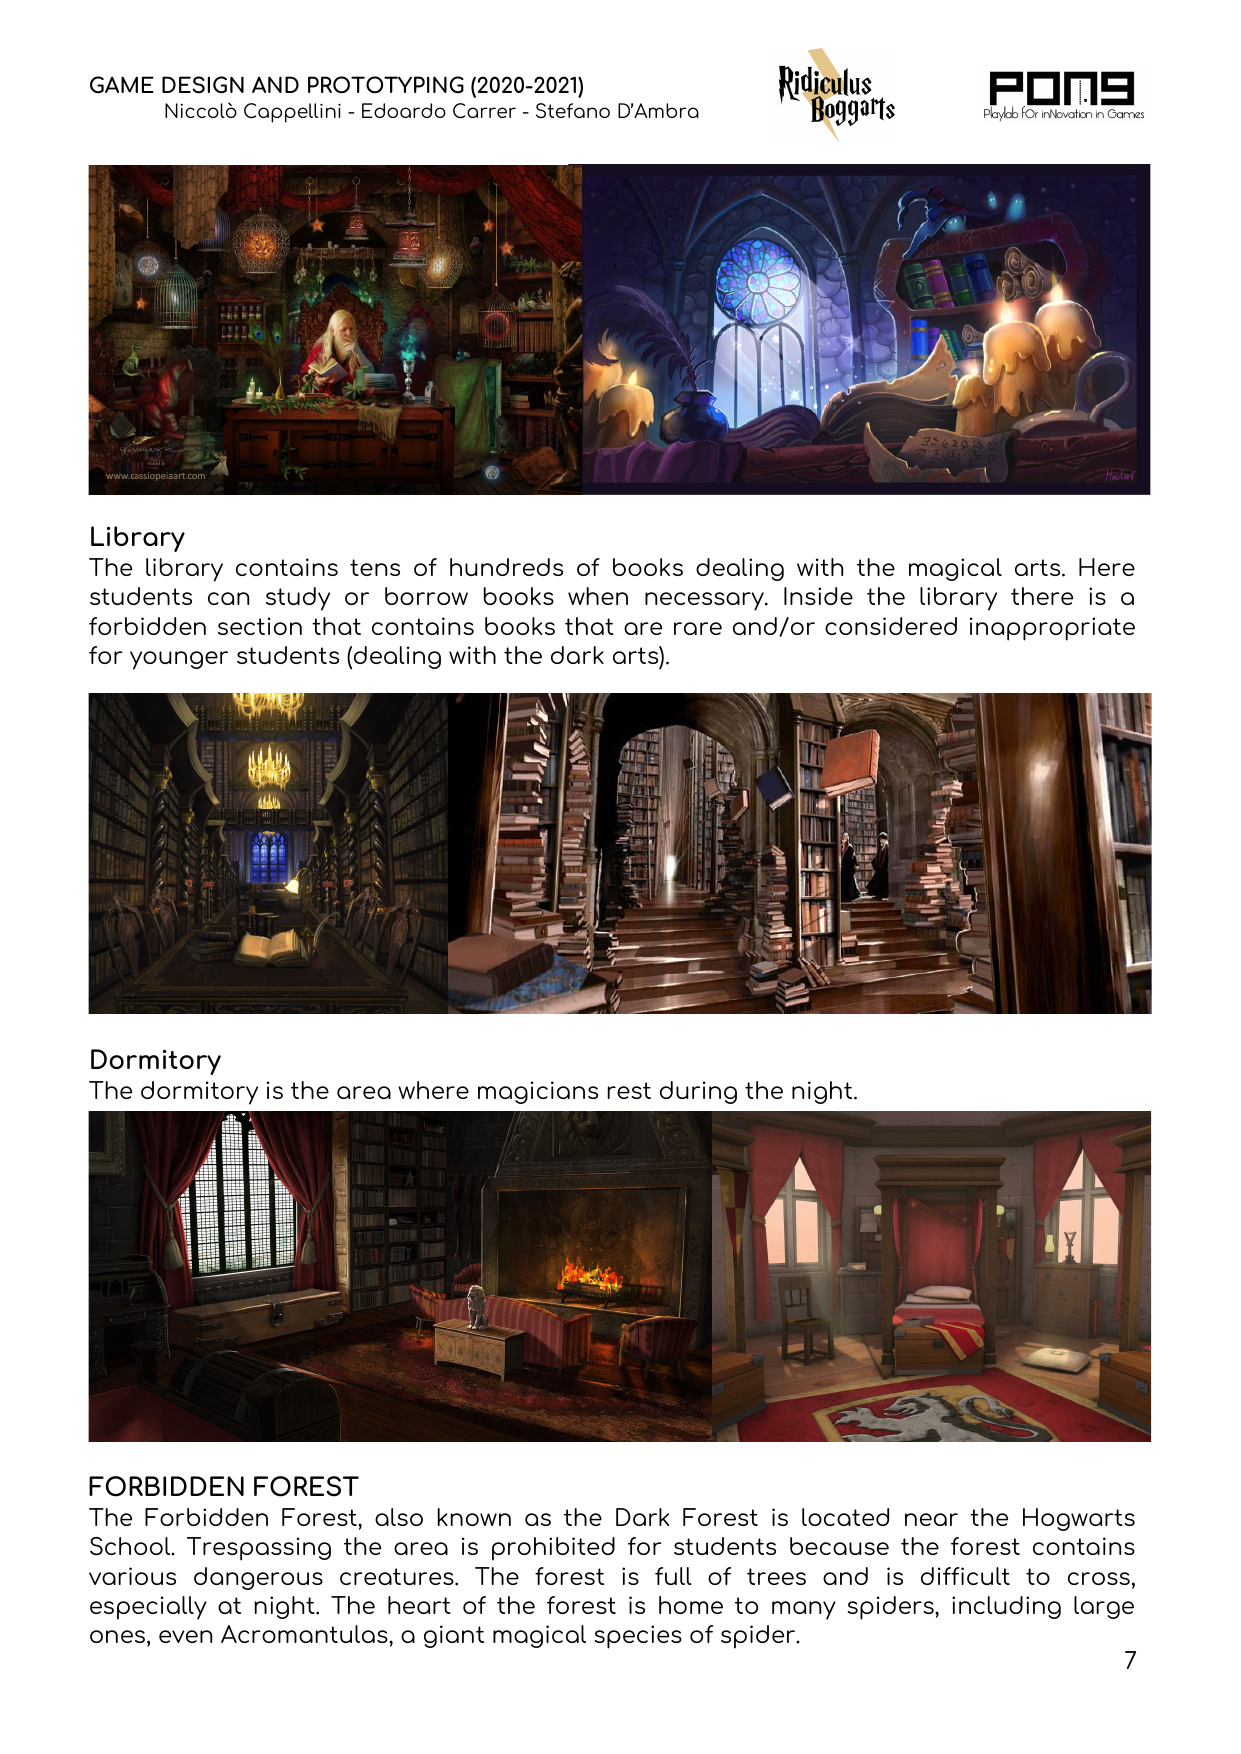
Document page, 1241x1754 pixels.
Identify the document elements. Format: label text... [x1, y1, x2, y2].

picture [976, 64, 1151, 125]
subtitle FORBIDDEN FOREST [88, 1474, 1137, 1502]
picture [771, 43, 903, 147]
picture [88, 1111, 1152, 1442]
text The dormitory is the area where magicians rest during the night. [88, 1079, 1137, 1104]
text The Forbidden Forest, also known as the Dark Forest is located near the Hogwarts School. Trespassing the area is prohibited for students because the forest contains various dangerous creatures. The forest is full of trees and is difficult to cross, especially at night. The heart of the forest is home to many spiders, including large ones, even Acromantulas, a giant magical species of spider. [88, 1506, 1137, 1649]
picture [88, 164, 1151, 495]
subtitle Dormitory [88, 1047, 1137, 1075]
text The library contains tens of hundreds of books dealing with the magical arts. Here students can study or borrow books when necessary. Inside the library there is a forbidden section that contains books that are rare and/or considered inappropriate for younger students (dealing with the dark arts). [88, 556, 1137, 669]
subtitle Library [88, 524, 1137, 552]
picture [88, 693, 1152, 1014]
